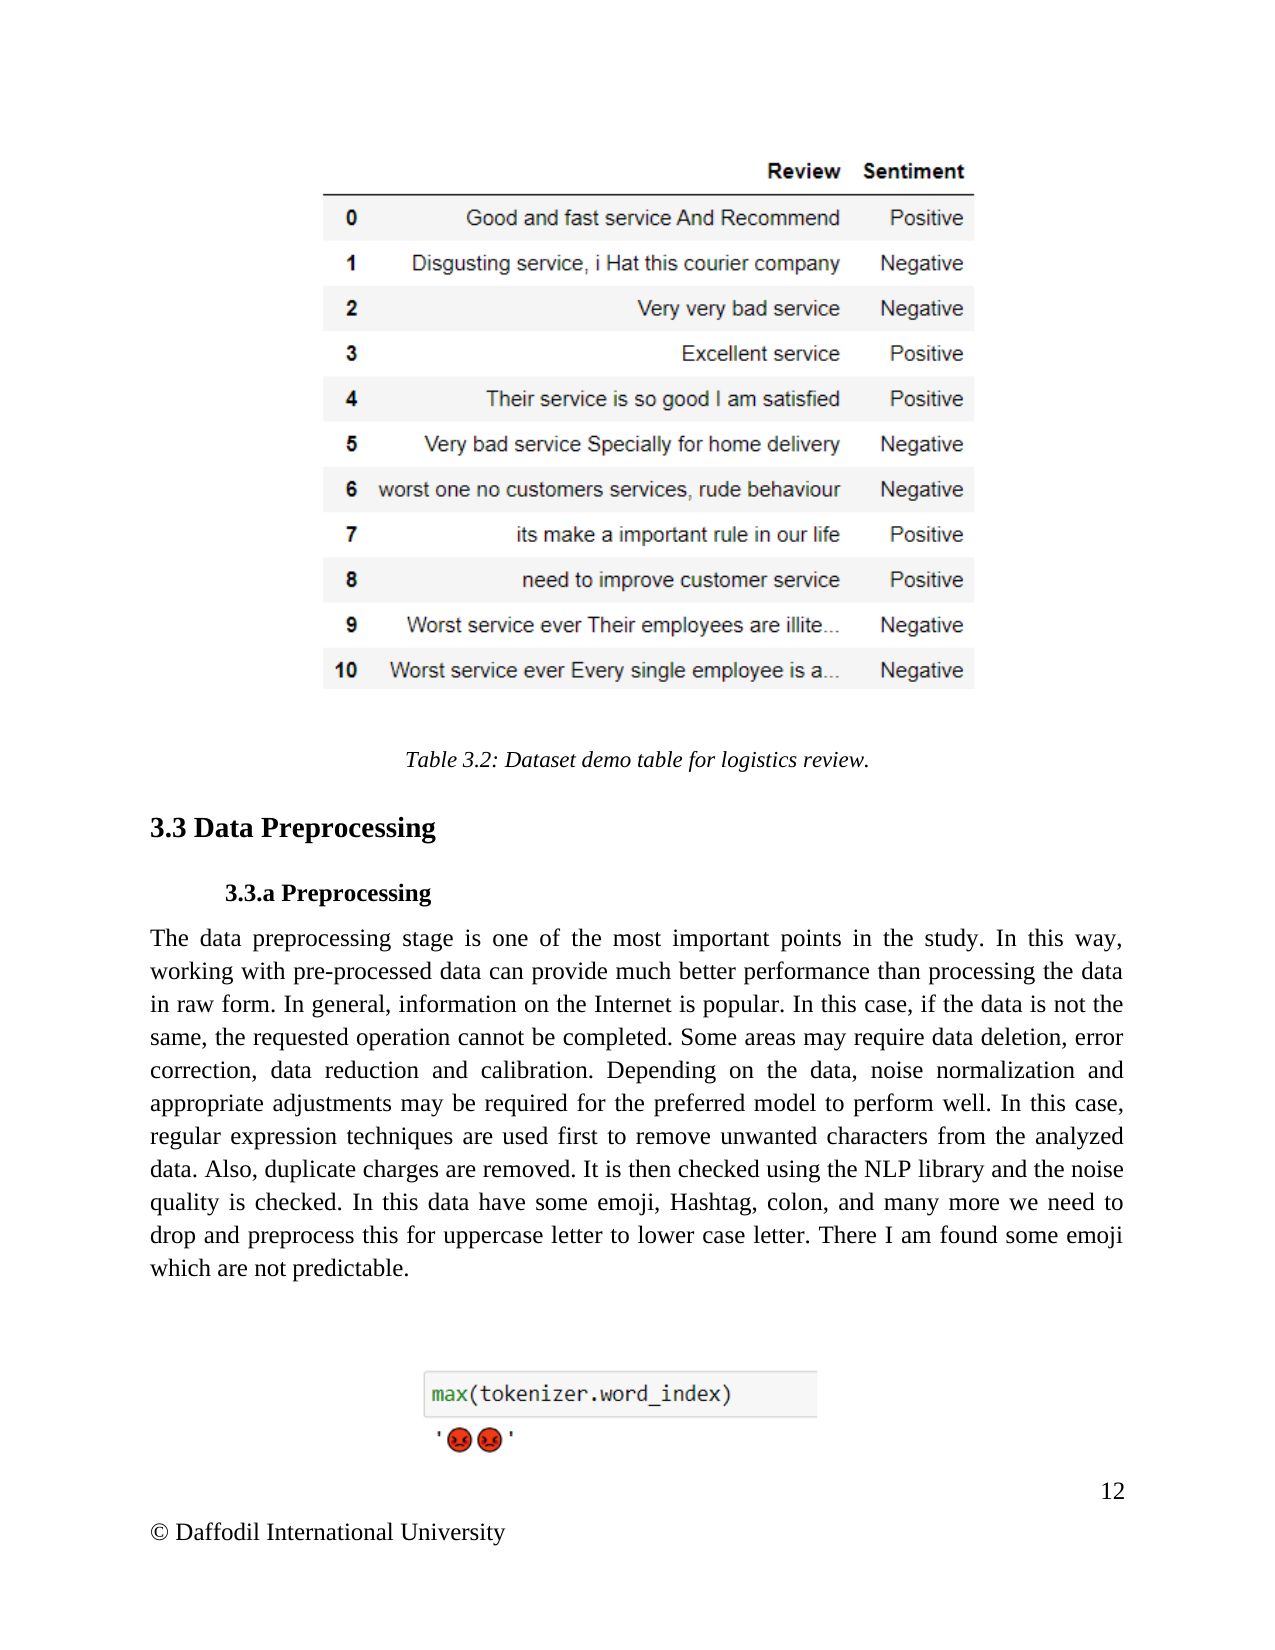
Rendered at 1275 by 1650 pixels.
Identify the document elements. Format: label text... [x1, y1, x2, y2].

picture [312, 150, 987, 689]
picture [415, 1358, 818, 1478]
subtitle 3.3.a Preprocessing [225, 878, 1125, 906]
text The data preprocessing stage is one of the most important points in the study. In this way, working with pre-processed data can provide much better performance than processing the data in raw form. In general, information on the Internet is popular. In this case, if the data is not the same, the requested operation cannot be completed. Some areas may require data deletion, error correction, data reduction and calibration. Depending on the data, noise normalization and appropriate adjustments may be required for the preferred model to perform well. In this case, regular expression techniques are used first to remove unwanted characters from the analyzed data. Also, duplicate charges are removed. It is then checked using the NLP library and the noise quality is checked. In this data have some emoji, Hashtag, colon, and many more we need to drop and preprocess this for uppercase letter to lower case letter. There I am found some emoji which are not predictable. [150, 923, 1125, 1282]
text Table 3.2: Dataset demo table for logistics review. [150, 746, 1125, 773]
subtitle 3.3 Data Preprocessing [150, 810, 1125, 843]
